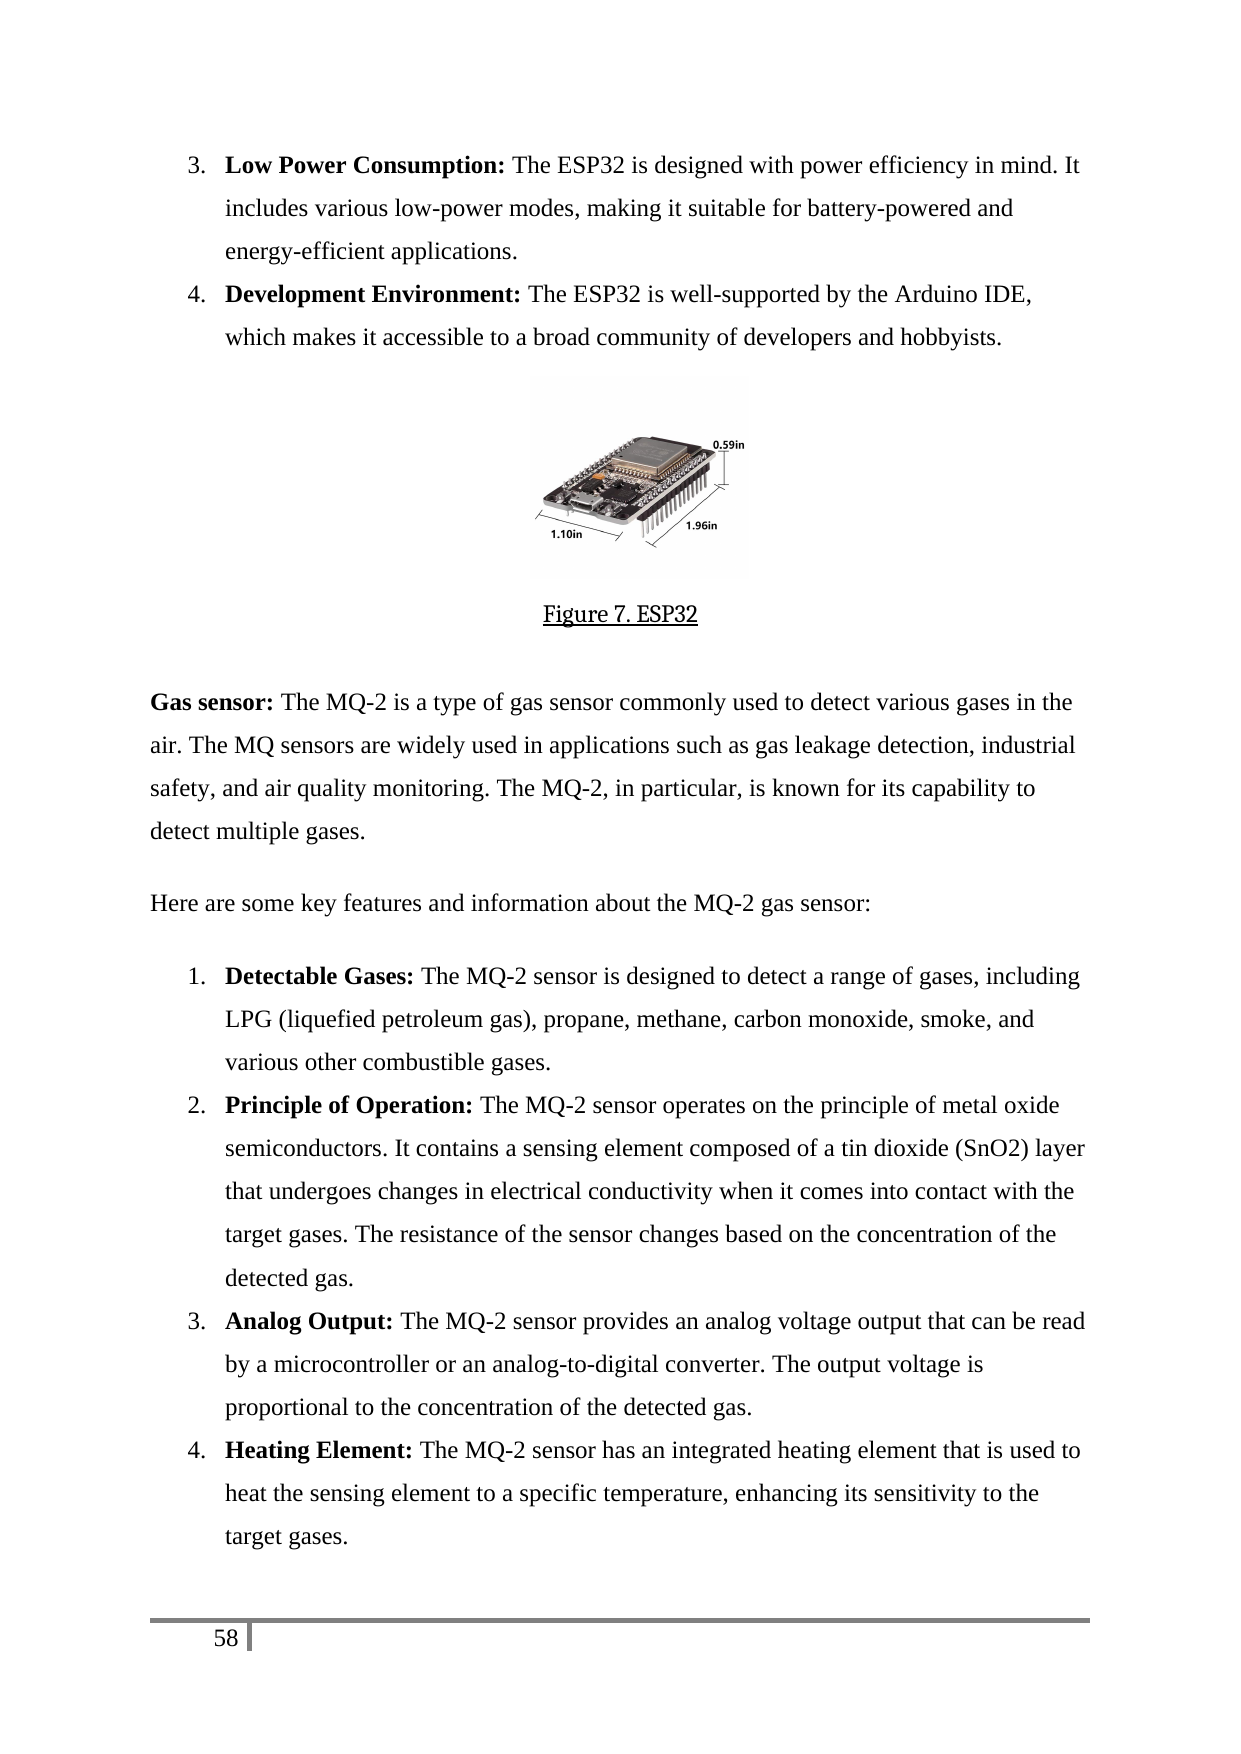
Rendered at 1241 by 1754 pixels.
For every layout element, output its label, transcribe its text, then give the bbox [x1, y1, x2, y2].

subtitle Figure 7. ESP32 [150, 600, 1090, 629]
list Analog Output: The MQ-2 sensor provides an analog voltage output that can be read by a microcontroller or an analog-to-digital converter. The output voltage is proportional to the concentration of the detected gas. [187, 1306, 1090, 1421]
list Principle of Operation: The MQ-2 sensor operates on the principle of metal oxide semiconductors. It contains a sensing element composed of a tin dioxide (SnO2) layer that undergoes changes in electrical conductivity when it comes into contact with the target gases. The resistance of the sensor changes based on the concentration of the detected gas. [187, 1090, 1090, 1291]
list Heating Element: The MQ-2 sensor has an integrated heating element that is used to heat the sensing element to a specific temperature, enhancing its sensitivity to the target gases. [187, 1435, 1090, 1550]
text Gas sensor: The MQ-2 is a type of gas sensor commonly used to detect various gases in the air. The MQ sensors are widely used in applications such as gas leakage detection, industrial safety, and air quality monitoring. The MQ-2, in particular, is known for its capability to detect multiple gases. [150, 687, 1090, 845]
list Development Environment: The ESP32 is well-supported by the Arduino IDE, which makes it accessible to a broad community of developers and hobbyists. [187, 279, 1090, 351]
picture [529, 376, 749, 579]
list Detectable Gases: The MQ-2 sensor is designed to detect a range of gases, including LPG (liquefied petroleum gas), propane, methane, carbon monoxide, smoke, and various other combustible gases. [187, 961, 1090, 1076]
text Here are some key features and information about the MQ-2 gas sensor: [150, 888, 1090, 917]
list Low Power Consumption: The ESP32 is designed with power efficiency in mind. It includes various low-power modes, making it suitable for battery-powered and energy-efficient applications. [187, 150, 1090, 265]
